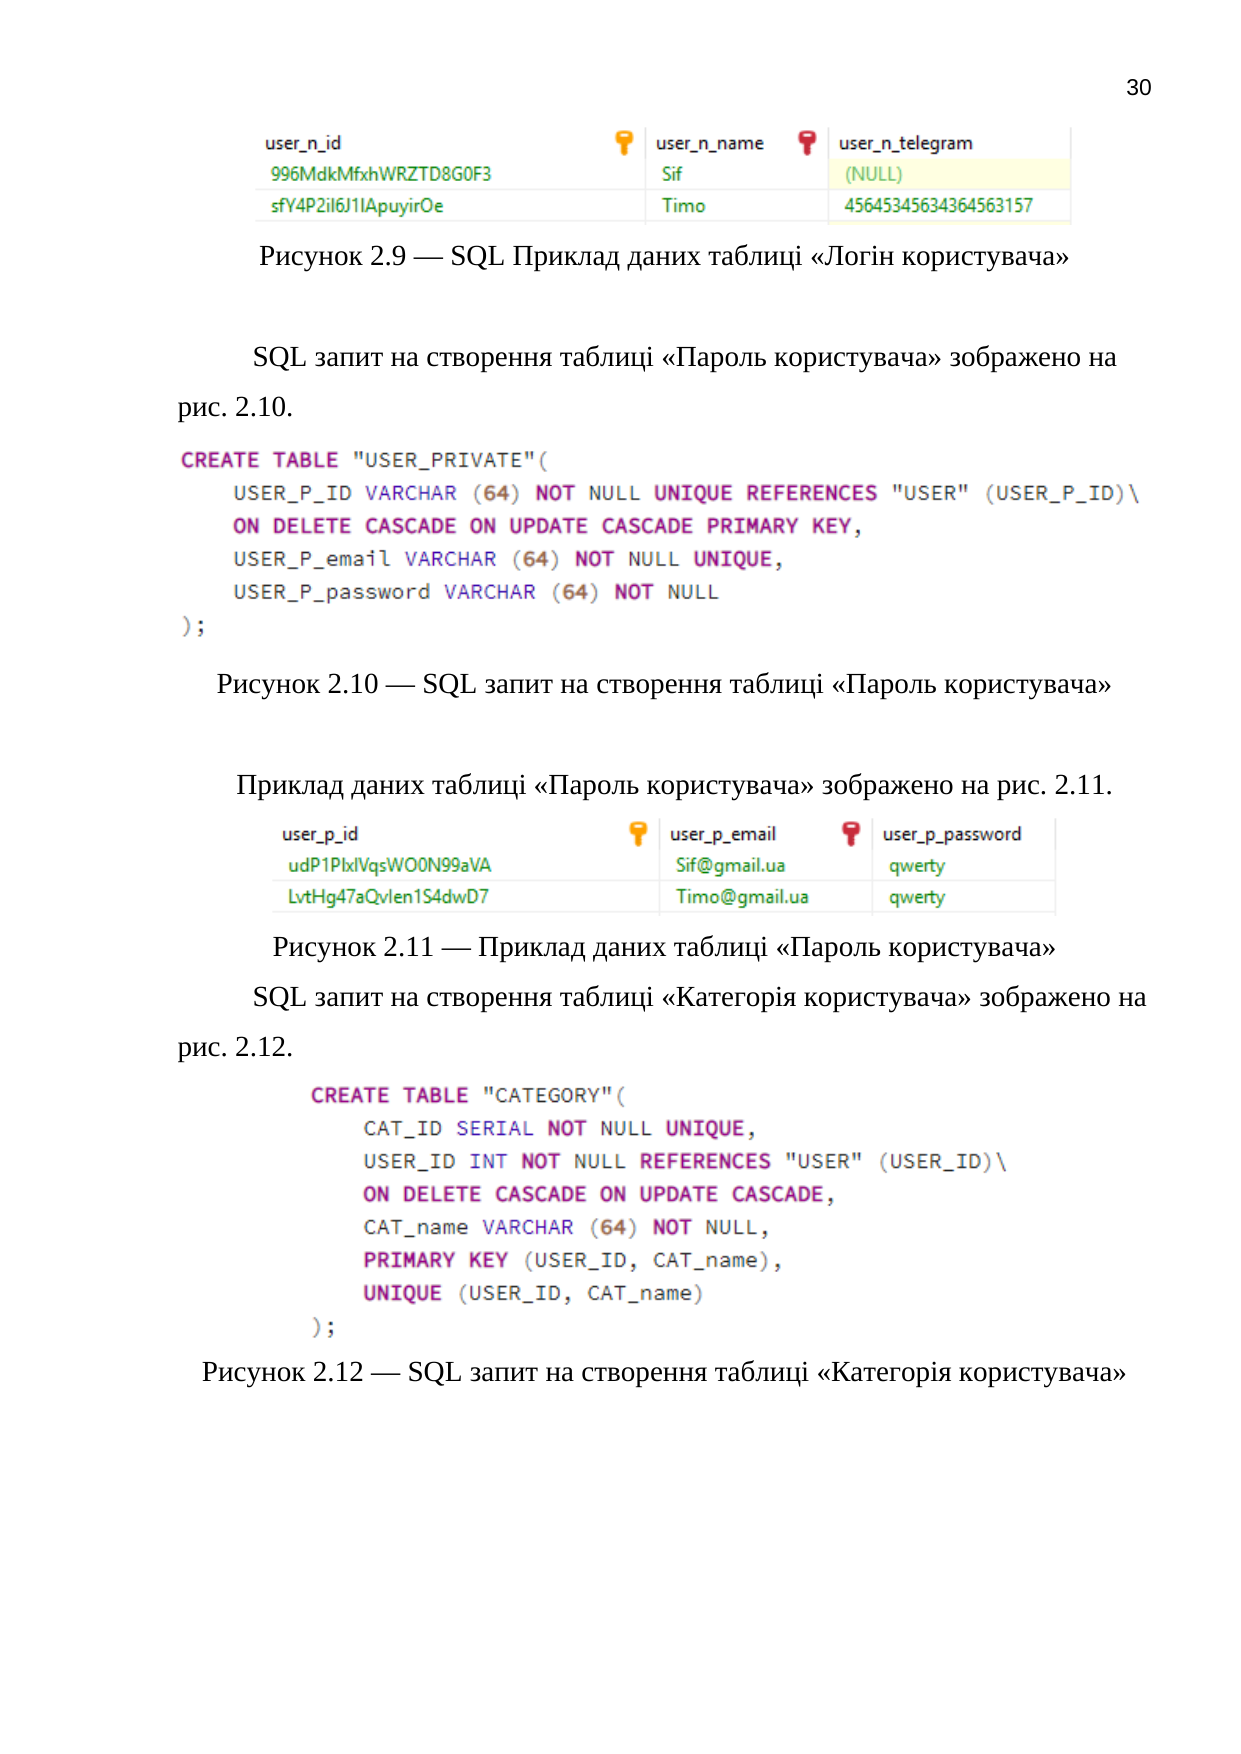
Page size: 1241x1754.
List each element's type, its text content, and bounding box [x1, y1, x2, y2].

picture [254, 126, 1075, 225]
picture [178, 439, 1151, 654]
text Рисунок 2.9 — SQL Приклад даних таблиці «Логін користувача» [177, 238, 1152, 272]
text SQL запит на створення таблиці «Категорія користувача» зображено на [177, 979, 1152, 1013]
text Рисунок 2.12 — SQL запит на створення таблиці «Категорія користувача» [177, 1354, 1152, 1387]
picture [308, 1080, 1020, 1341]
text Приклад даних таблиці «Пароль користувача» зображено на рис. 2.11. [177, 767, 1152, 801]
picture [271, 817, 1058, 916]
text SQL запит на створення таблиці «Пароль користувача» зображено на [177, 339, 1152, 372]
text Рисунок 2.11 — Приклад даних таблиці «Пароль користувача» [177, 929, 1152, 962]
text Рисунок 2.10 — SQL запит на створення таблиці «Пароль користувача» [177, 666, 1152, 700]
text рис. 2.12. [177, 1029, 1152, 1063]
text рис. 2.10. [177, 389, 1152, 422]
